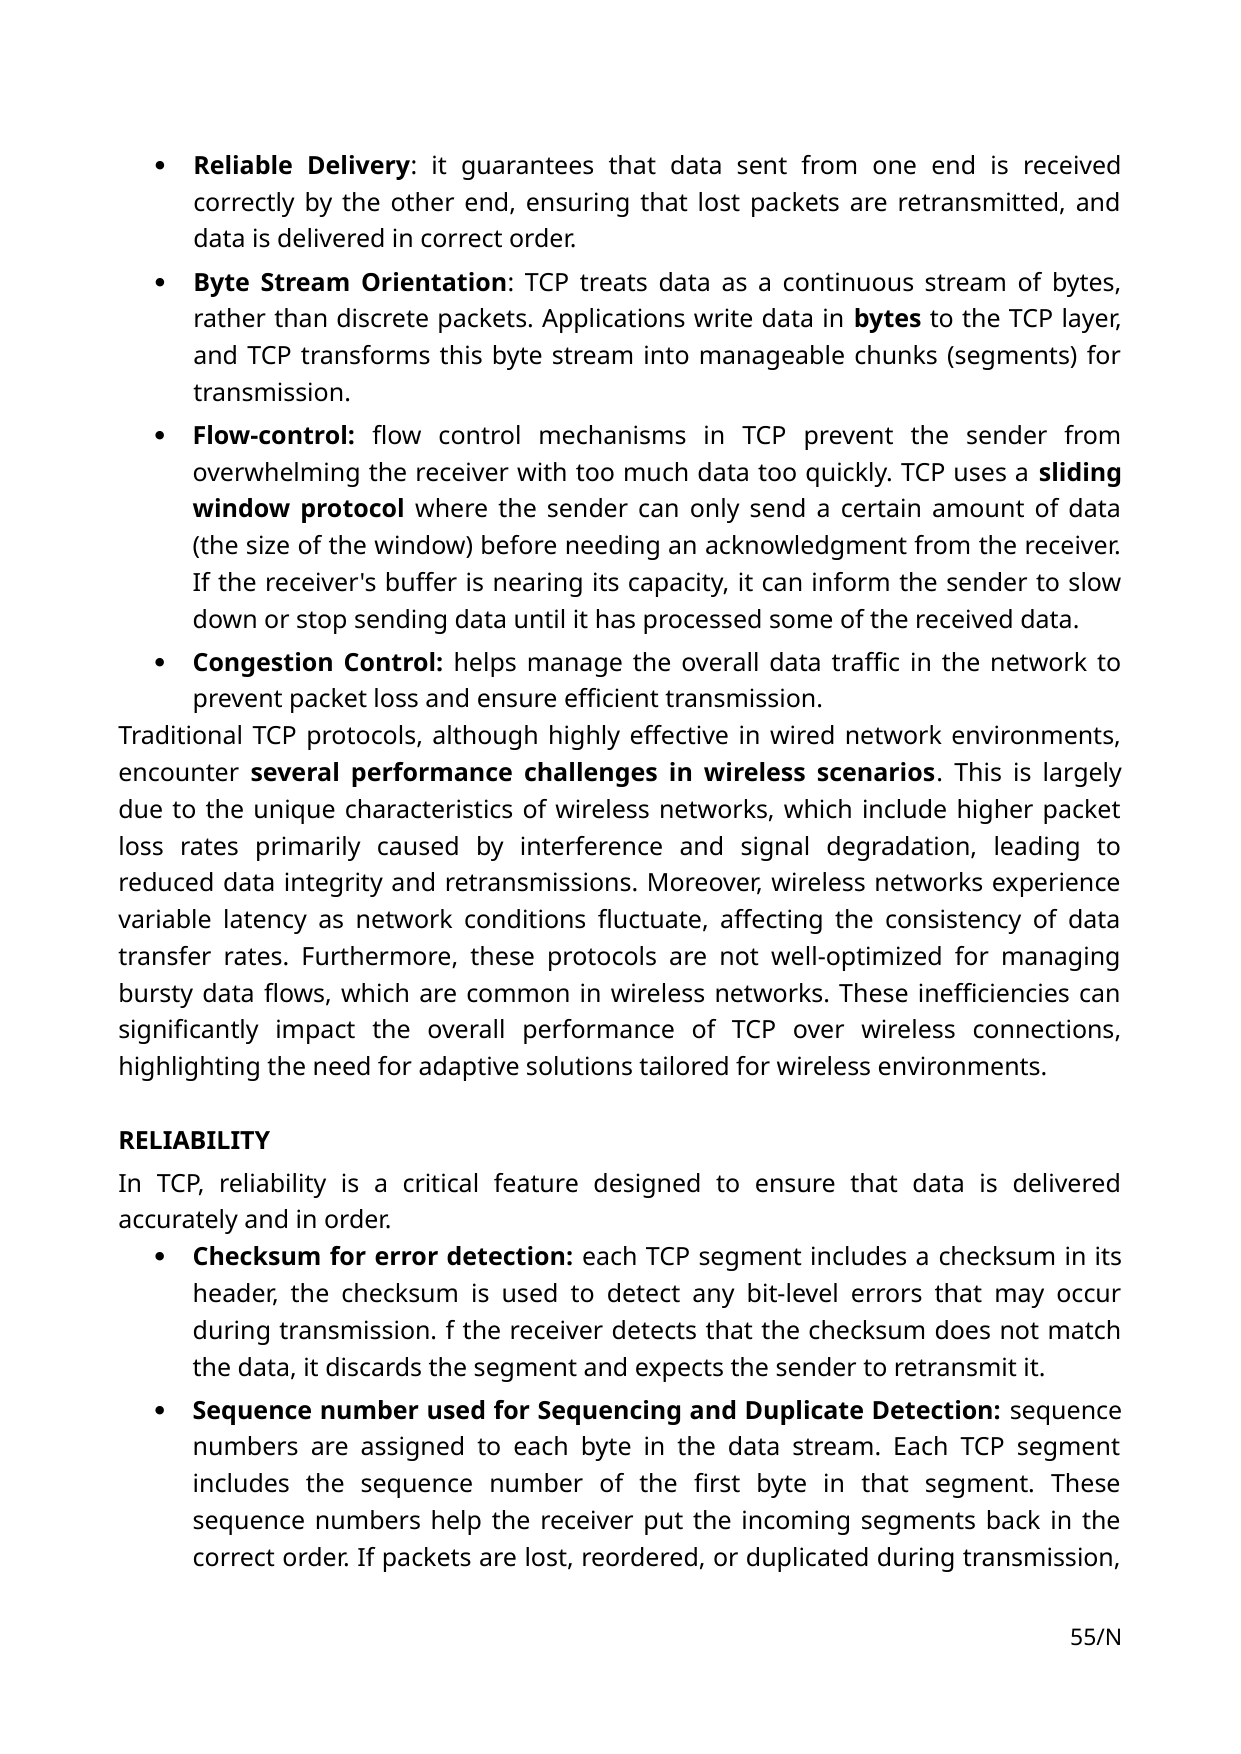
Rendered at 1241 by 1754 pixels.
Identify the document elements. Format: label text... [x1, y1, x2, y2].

text RELIABILITY [118, 1122, 1122, 1156]
list Congestion Control: helps manage the overall data traffic in the network to prevent packet loss and ensure efficient transmission. [155, 644, 1122, 715]
list Byte Stream Orientation: TCP treats data as a continuous stream of bytes, rather than discrete packets. Applications write data in bytes to the TCP layer, and TCP transforms this byte stream into manageable chunks (segments) for transmission. [156, 264, 1122, 408]
text In TCP, reliability is a critical feature designed to ensure that data is delivered accurately and in order. [118, 1165, 1122, 1236]
list Reliable Delivery: it guarantees that data sent from one end is received correctly by the other end, ensuring that lost packets are retransmitted, and data is delivered in correct order. [156, 148, 1122, 255]
list Flow-control: flow control mechanisms in TCP prevent the sender from overwhelming the receiver with too much data too quickly. TCP uses a sliding window protocol where the sender can only send a certain amount of data (the size of the window) before needing an acknowledgment from the receiver. If the receiver's buffer is nearing its capacity, it can inform the sender to slow down or stop sending data until it has processed some of the received data. [155, 417, 1122, 635]
list Checksum for error detection: each TCP segment includes a checksum in its header, the checksum is used to detect any bit-level errors that may occur during transmission. f the receiver detects that the checksum does not match the data, it discards the segment and expects the sender to retransmit it. [155, 1239, 1122, 1383]
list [155, 1392, 1122, 1573]
text Traditional TCP protocols, although highly effective in wired network environments, encounter several performance challenges in wireless scenarios. This is largely due to the unique characteristics of wireless networks, which include higher packet loss rates primarily caused by interference and signal degradation, leading to reduced data integrity and retransmissions. Moreover, wireless networks experience variable latency as network conditions fluctuate, affecting the consistency of data transfer rates. Furthermore, these protocols are not well-optimized for managing bursty data flows, which are common in wireless networks. These inefficiencies can significantly impact the overall performance of TCP over wireless connections, highlighting the need for adaptive solutions tailored for wireless environments. [118, 718, 1122, 1083]
